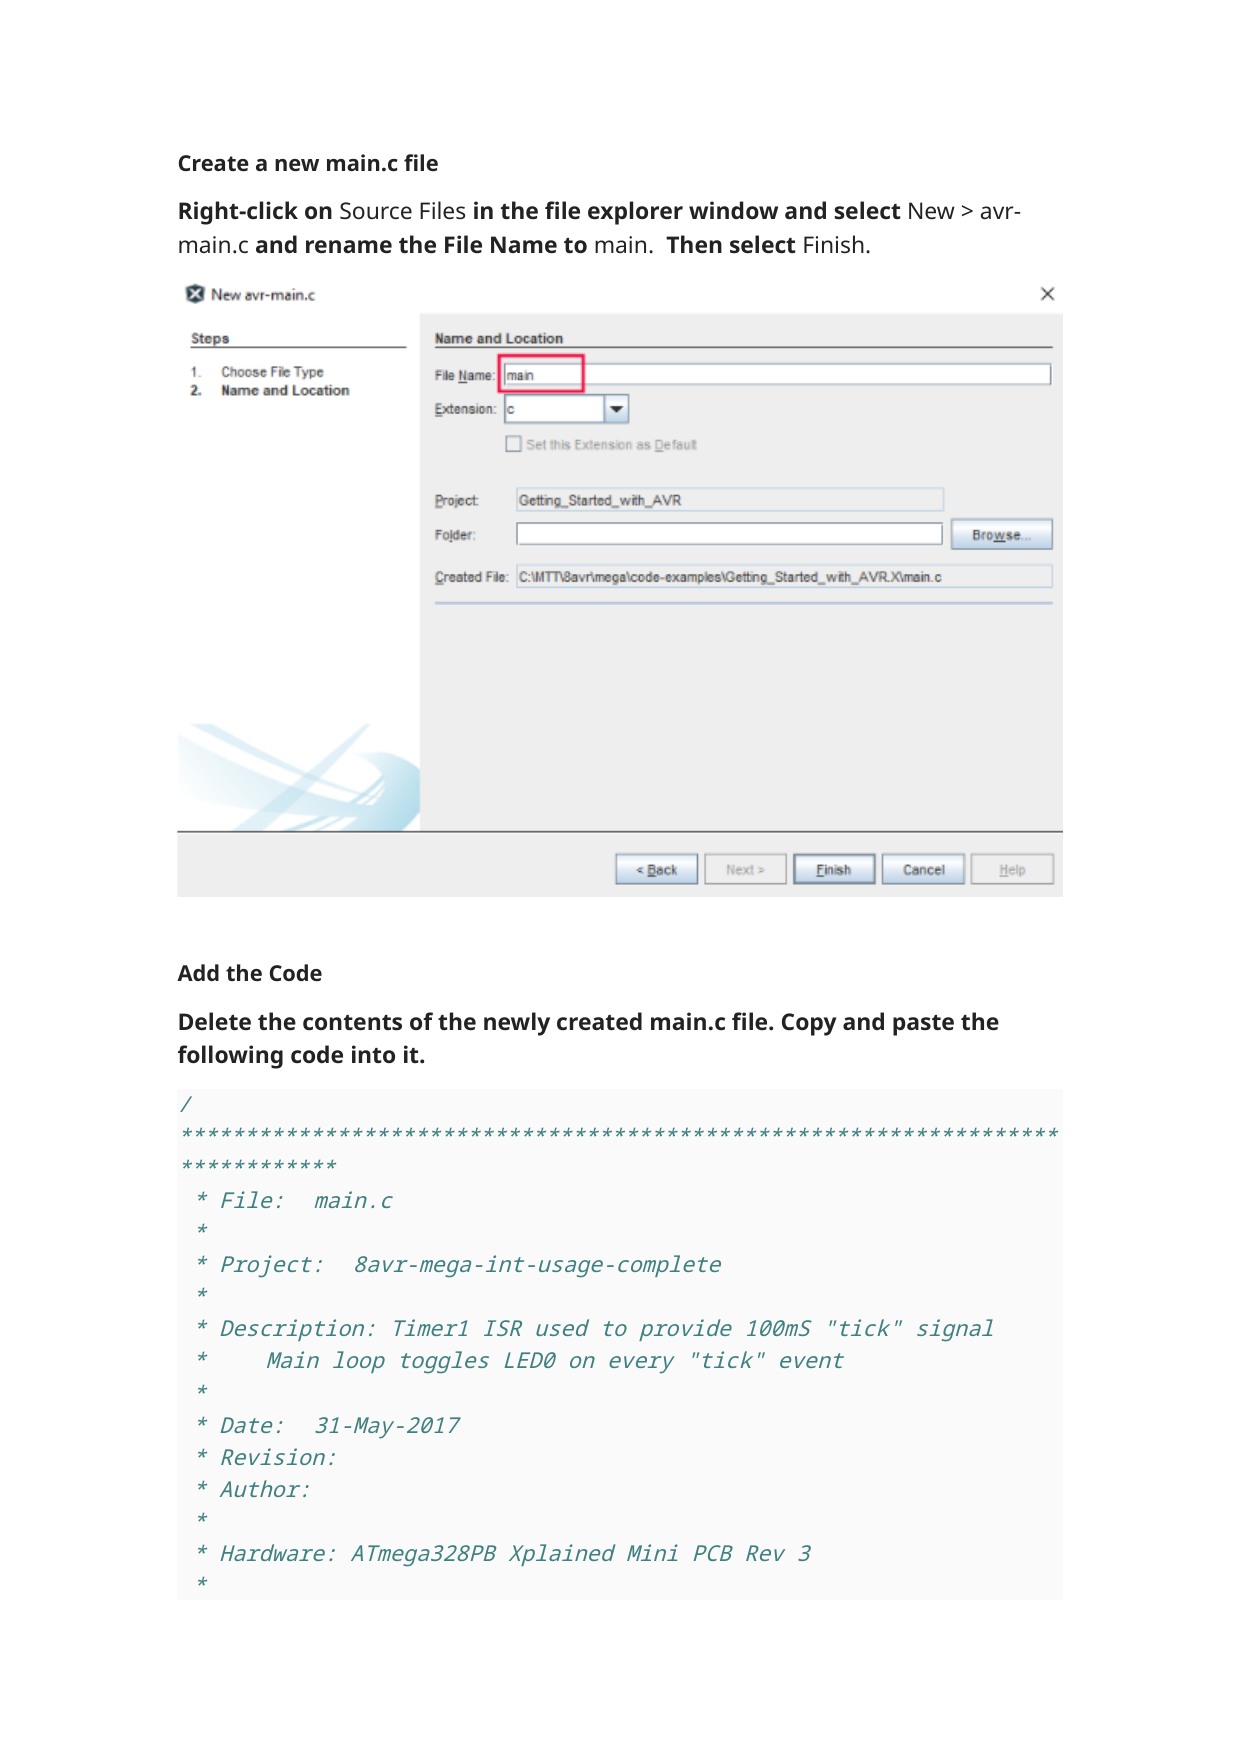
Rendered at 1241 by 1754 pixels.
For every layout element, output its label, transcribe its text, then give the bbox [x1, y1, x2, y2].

subtitle Add the Code [177, 958, 1063, 988]
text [177, 1089, 1063, 1600]
picture [177, 278, 1063, 897]
subtitle Right-click on Source Files in the file explorer window and select New > avr-main.c and rename the File Name to main. Then select Finish. [177, 195, 1063, 260]
subtitle Create a new main.c file [177, 148, 1063, 177]
subtitle Delete the contents of the newly created main.c file. Copy and paste the following code into it. [177, 1006, 1063, 1071]
